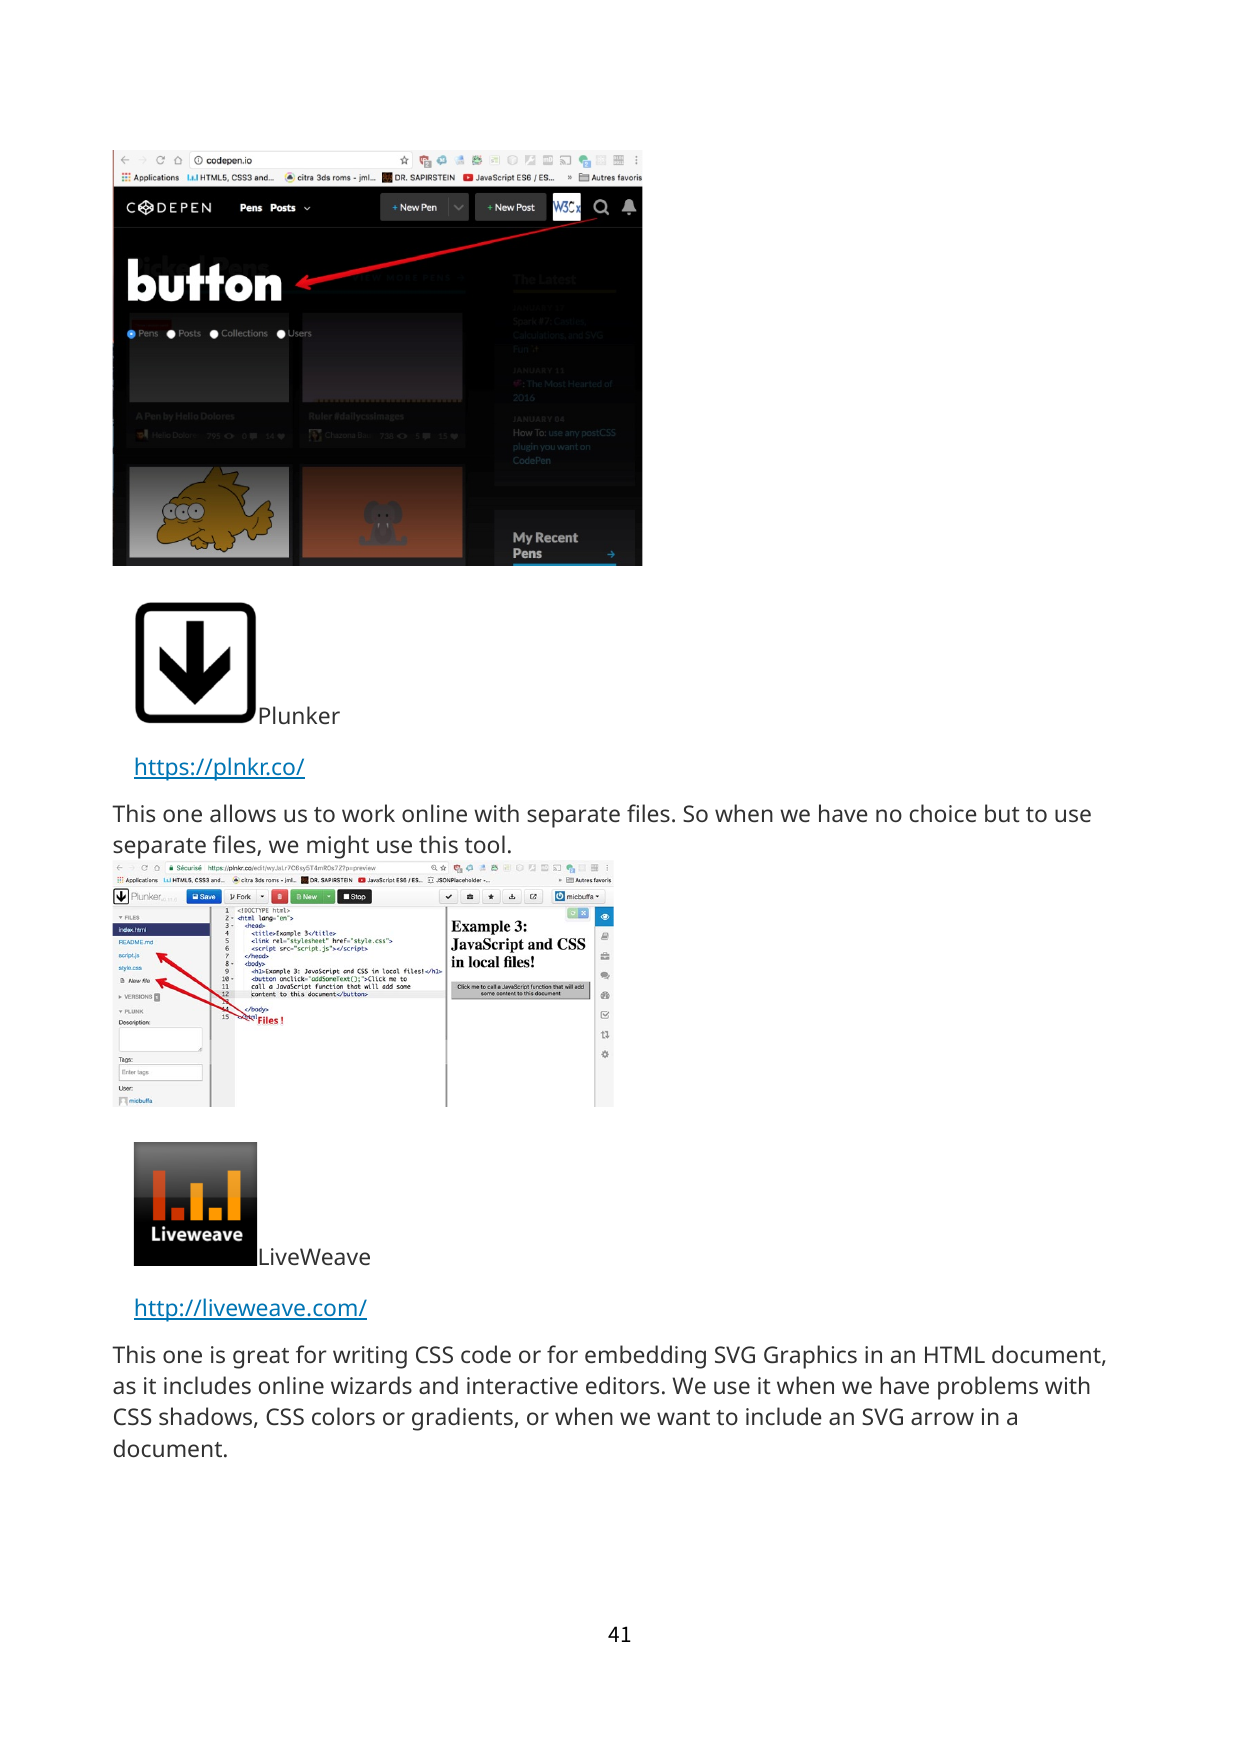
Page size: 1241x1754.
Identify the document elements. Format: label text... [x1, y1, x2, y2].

picture [133, 1142, 258, 1266]
text This one allows us to work online with separate files. So when we have no choice but to use separate files, we might use this tool. [112, 797, 1128, 860]
picture [133, 601, 258, 725]
text This one is great for writing CSS code or for embedding SVG Graphics in an HTML document, as it includes online wizards and interactive editors. We use it when we have problems with CSS shadows, CSS colors or gradients, or when we want to include an SVG arrow in a document. [112, 1339, 1128, 1464]
picture [112, 150, 643, 566]
subtitle https://plnkr.co/ [134, 747, 1128, 782]
subtitle Plunker [134, 601, 1128, 731]
subtitle LiveWeave [134, 1142, 1128, 1272]
picture [112, 860, 614, 1107]
subtitle http://liveweave.com/ [134, 1288, 1128, 1323]
